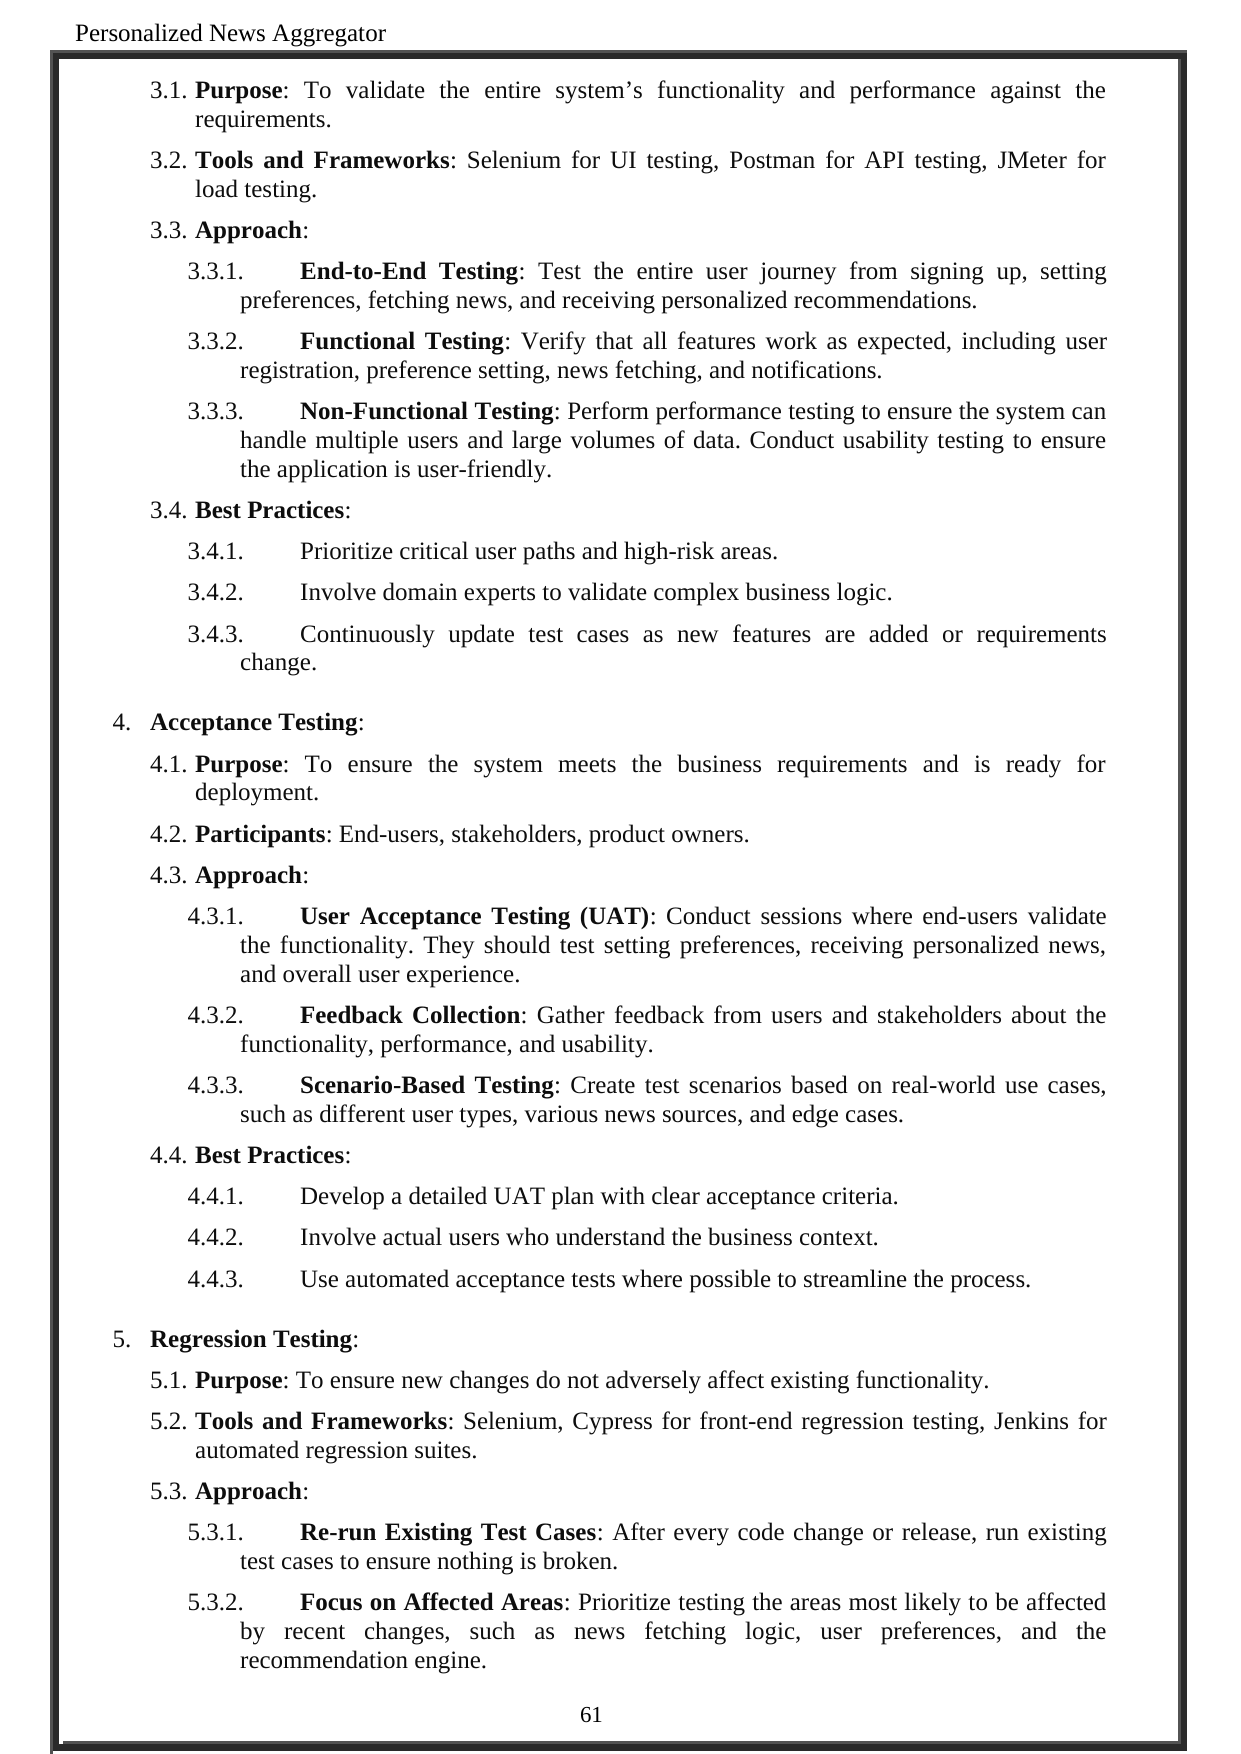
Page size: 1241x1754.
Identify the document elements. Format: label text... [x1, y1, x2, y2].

list Scenario-Based Testing: Create test scenarios based on real-world use cases, such as different user types, various news sources, and edge cases. [187, 1070, 1107, 1127]
list Continuously update test cases as new features are added or requirements change. [187, 619, 1107, 676]
list Purpose: To ensure new changes do not adversely affect existing functionality. [150, 1365, 1107, 1394]
list Purpose: To validate the entire system’s functionality and performance against the requirements. [150, 75, 1107, 132]
list End-to-End Testing: Test the entire user journey from signing up, setting preferences, fetching news, and receiving personalized recommendations. [187, 256, 1107, 314]
list Prioritize critical user paths and high-risk areas. [187, 536, 1107, 565]
list Develop a detailed UAT plan with clear acceptance criteria. [187, 1181, 1107, 1210]
list Involve domain experts to validate complex business logic. [187, 577, 1107, 606]
list Use automated acceptance tests where possible to streamline the process. [187, 1264, 1107, 1292]
list Approach: [150, 215, 1107, 244]
list Tools and Frameworks: Selenium for UI testing, Postman for API testing, JMeter for load testing. [150, 145, 1107, 202]
list Best Practices: [150, 1140, 1107, 1169]
list Focus on Affected Areas: Prioritize testing the areas most likely to be affected by recent changes, such as news fetching logic, user preferences, and the recommendation engine. [187, 1587, 1107, 1674]
list Approach: [150, 1476, 1107, 1505]
list Functional Testing: Verify that all features work as expected, including user registration, preference setting, news fetching, and notifications. [187, 326, 1107, 384]
list Non-Functional Testing: Perform performance testing to ensure the system can handle multiple users and large volumes of data. Conduct usability testing to ensure the application is user-friendly. [187, 396, 1107, 482]
list Involve actual users who understand the business context. [187, 1222, 1107, 1251]
list Tools and Frameworks: Selenium, Cypress for front-end regression testing, Jenkins for automated regression suites. [150, 1406, 1107, 1464]
list Re-run Existing Test Cases: After every code change or release, run existing test cases to ensure nothing is broken. [187, 1517, 1107, 1575]
list Feedback Collection: Gather feedback from users and stakeholders about the functionality, performance, and usability. [187, 1000, 1107, 1057]
list Approach: [150, 860, 1107, 889]
list Acceptance Testing: [112, 707, 1107, 736]
list User Acceptance Testing (UAT): Conduct sessions where end-users validate the functionality. They should test setting preferences, receiving personalized news, and overall user experience. [187, 901, 1107, 987]
list Purpose: To ensure the system meets the business requirements and is ready for deployment. [150, 749, 1107, 806]
list Participants: End-users, stakeholders, product owners. [150, 819, 1107, 847]
list Best Practices: [150, 495, 1107, 524]
list Regression Testing: [112, 1324, 1107, 1352]
